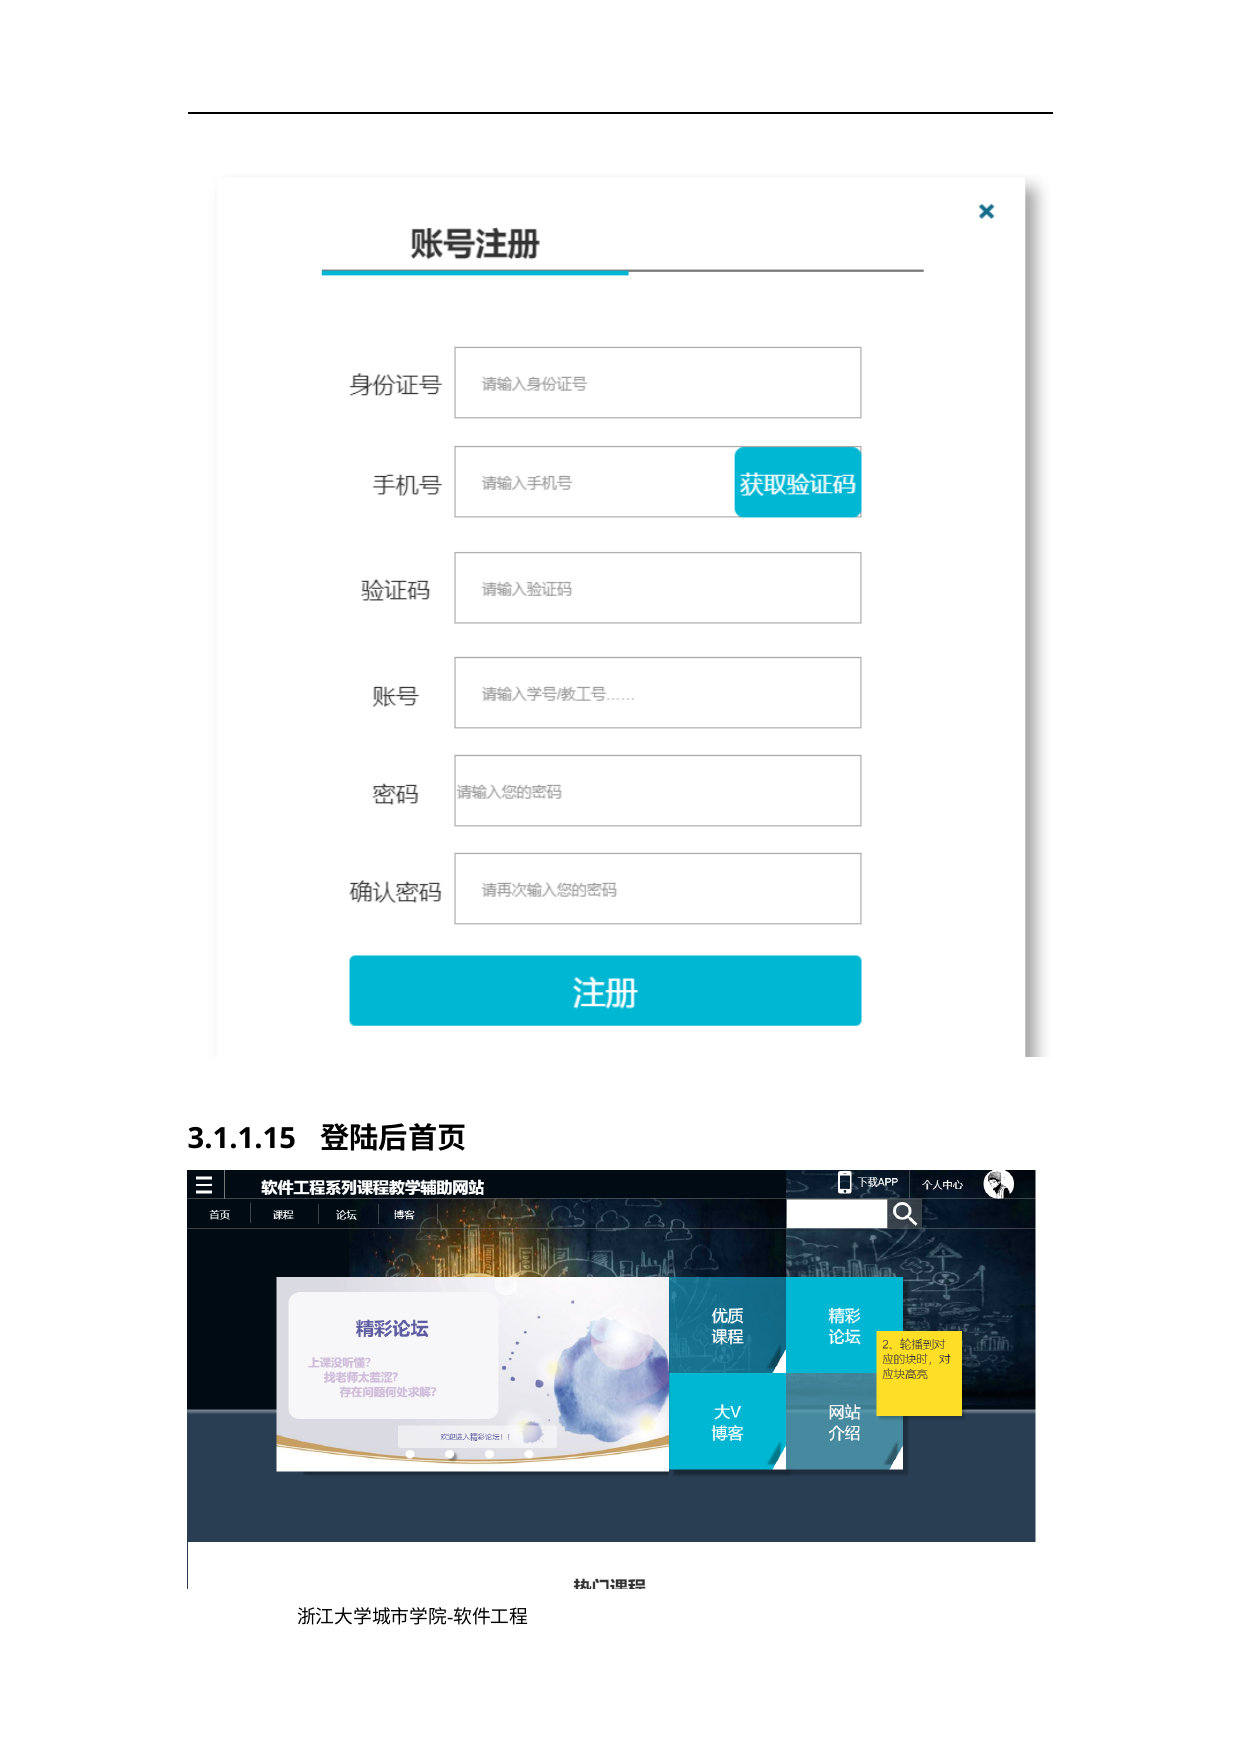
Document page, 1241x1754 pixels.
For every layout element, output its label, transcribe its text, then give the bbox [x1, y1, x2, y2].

picture [187, 1170, 1053, 1589]
picture [187, 174, 1053, 1057]
text 登陆后首页 [187, 1103, 1053, 1168]
